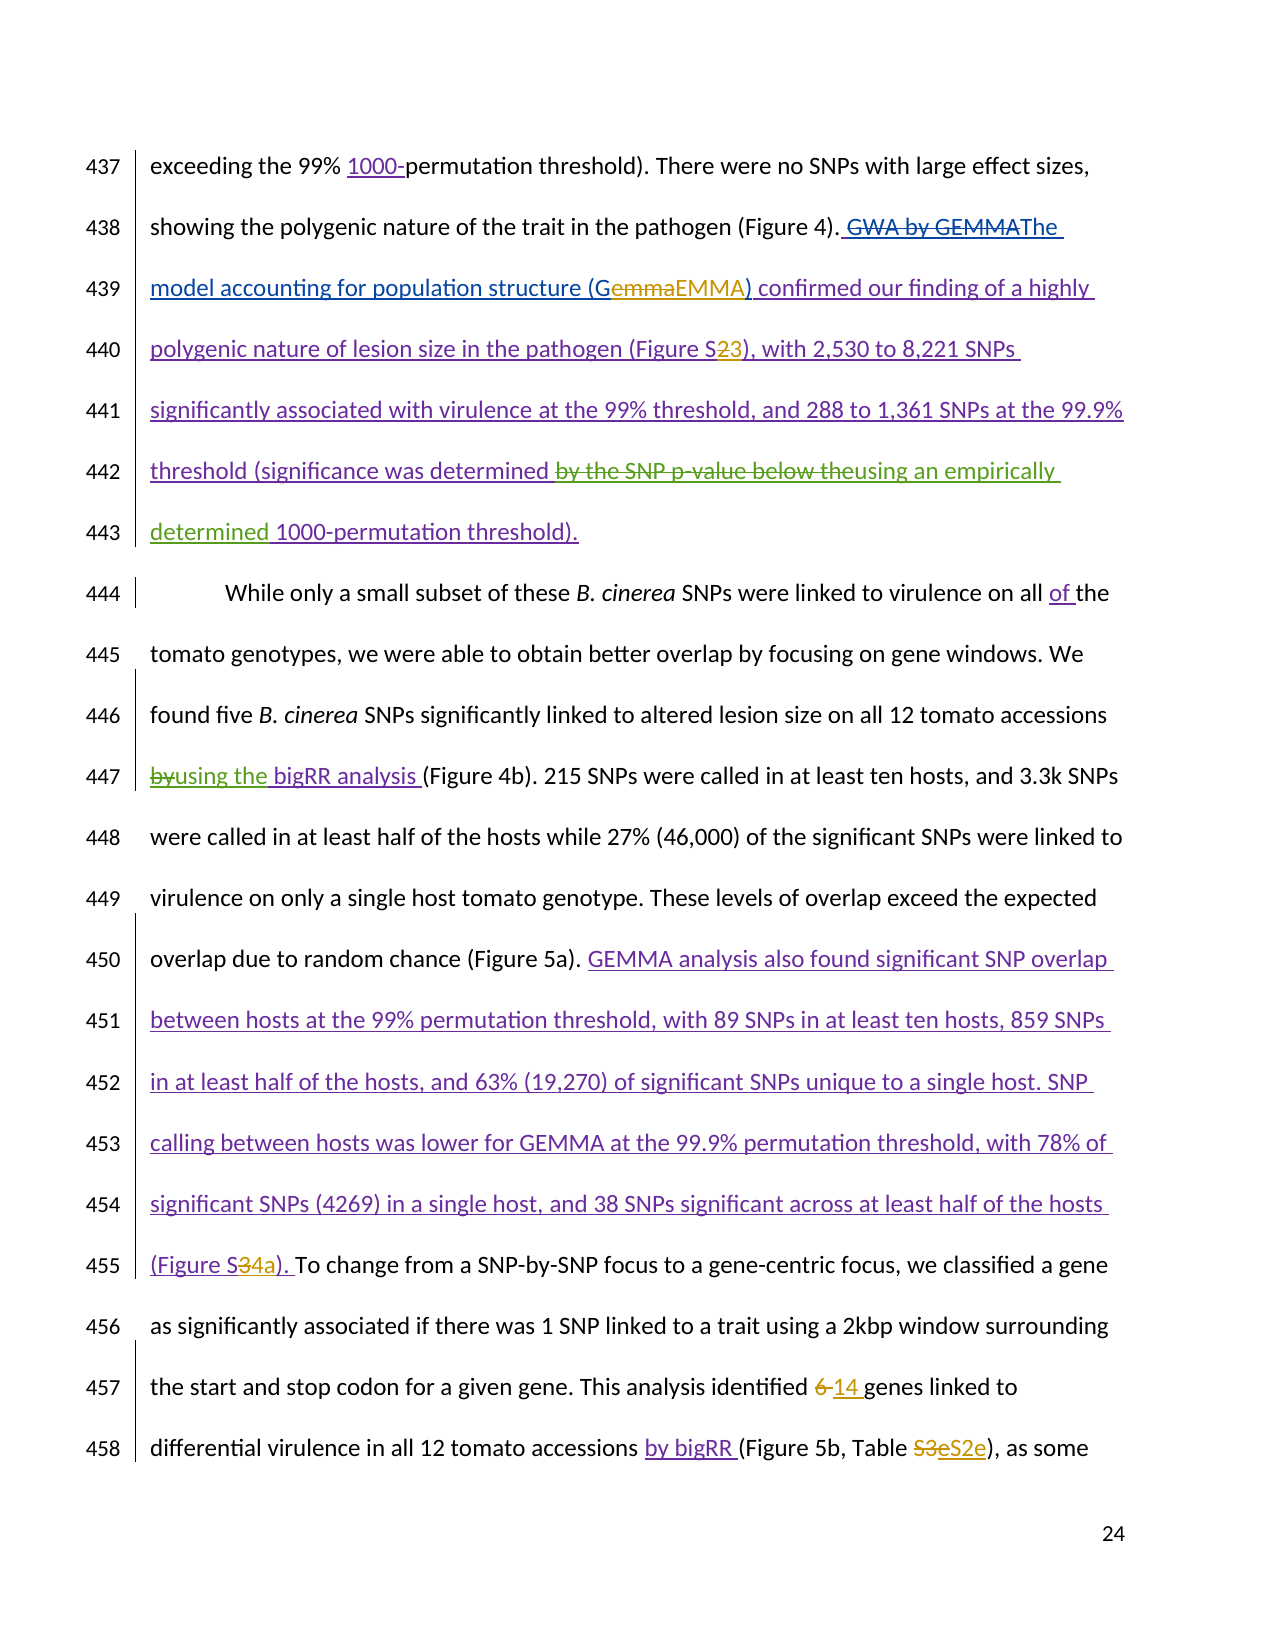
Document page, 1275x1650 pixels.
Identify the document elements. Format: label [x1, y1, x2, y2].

text [150, 150, 1125, 547]
text [150, 577, 1125, 1462]
